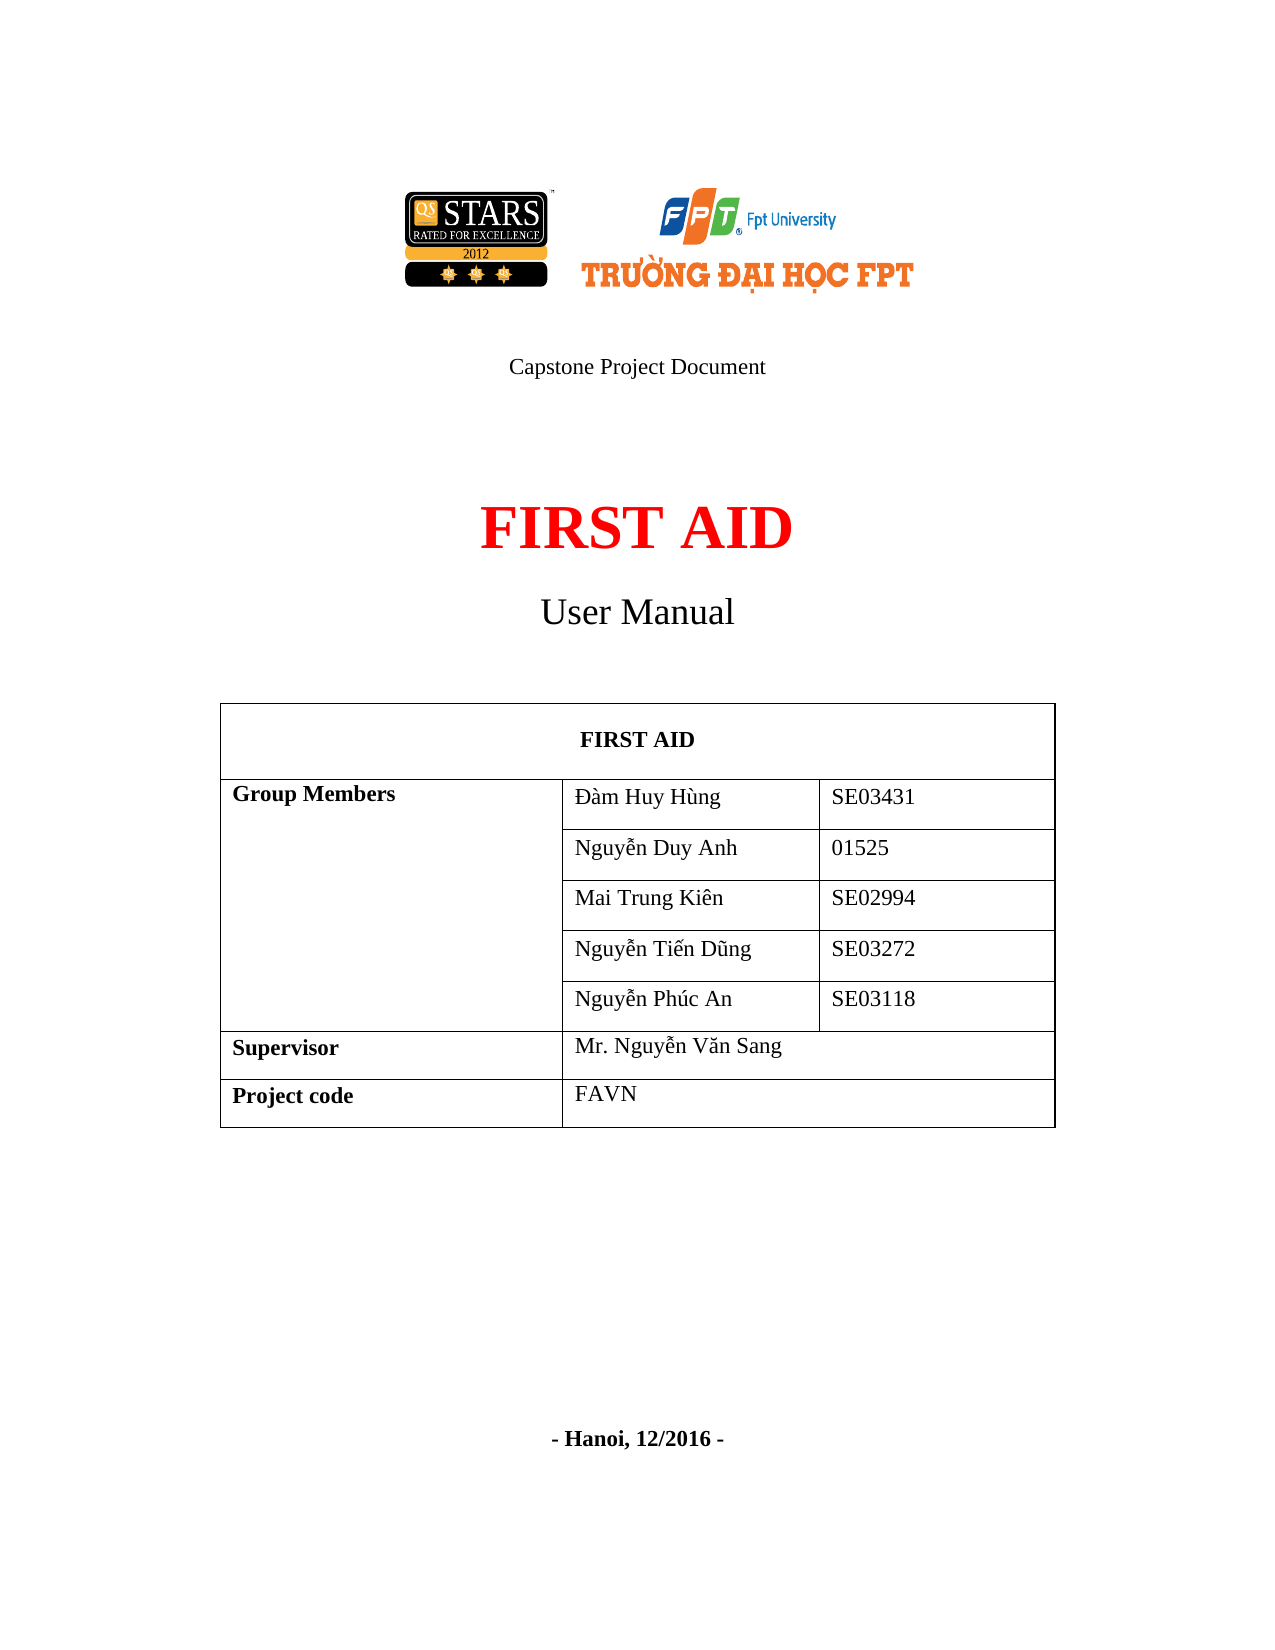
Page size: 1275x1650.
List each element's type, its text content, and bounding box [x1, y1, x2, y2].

table_cell 01525 [820, 830, 1054, 880]
table_cell SE03431 [820, 780, 1054, 829]
text User Manual [150, 590, 1125, 633]
table_cell Group Members [221, 780, 562, 1031]
table_cell Mr. Nguyễn Văn Sang [563, 1032, 1054, 1079]
table_cell SE03272 [820, 931, 1054, 981]
table_cell Project code [221, 1080, 562, 1127]
text - Hanoi, 12/2016 - [150, 1425, 1125, 1452]
table_cell Đàm Huy Hùng [563, 780, 819, 829]
text FIRST AID [150, 490, 1125, 562]
table_cell FAVN [563, 1080, 1054, 1127]
table_cell Nguyễn Duy Anh [563, 830, 819, 880]
table_cell Mai Trung Kiên [563, 881, 819, 930]
table_header FIRST AID [221, 704, 1054, 779]
table_cell SE03118 [820, 982, 1054, 1031]
table_header [131, 150, 1144, 293]
table_cell Supervisor [221, 1032, 562, 1079]
table_cell Capstone Project Document [131, 294, 1144, 443]
table_cell Nguyễn Phúc An [563, 982, 819, 1031]
table_cell Nguyễn Tiến Dũng [563, 931, 819, 981]
table_cell SE02994 [820, 881, 1054, 930]
